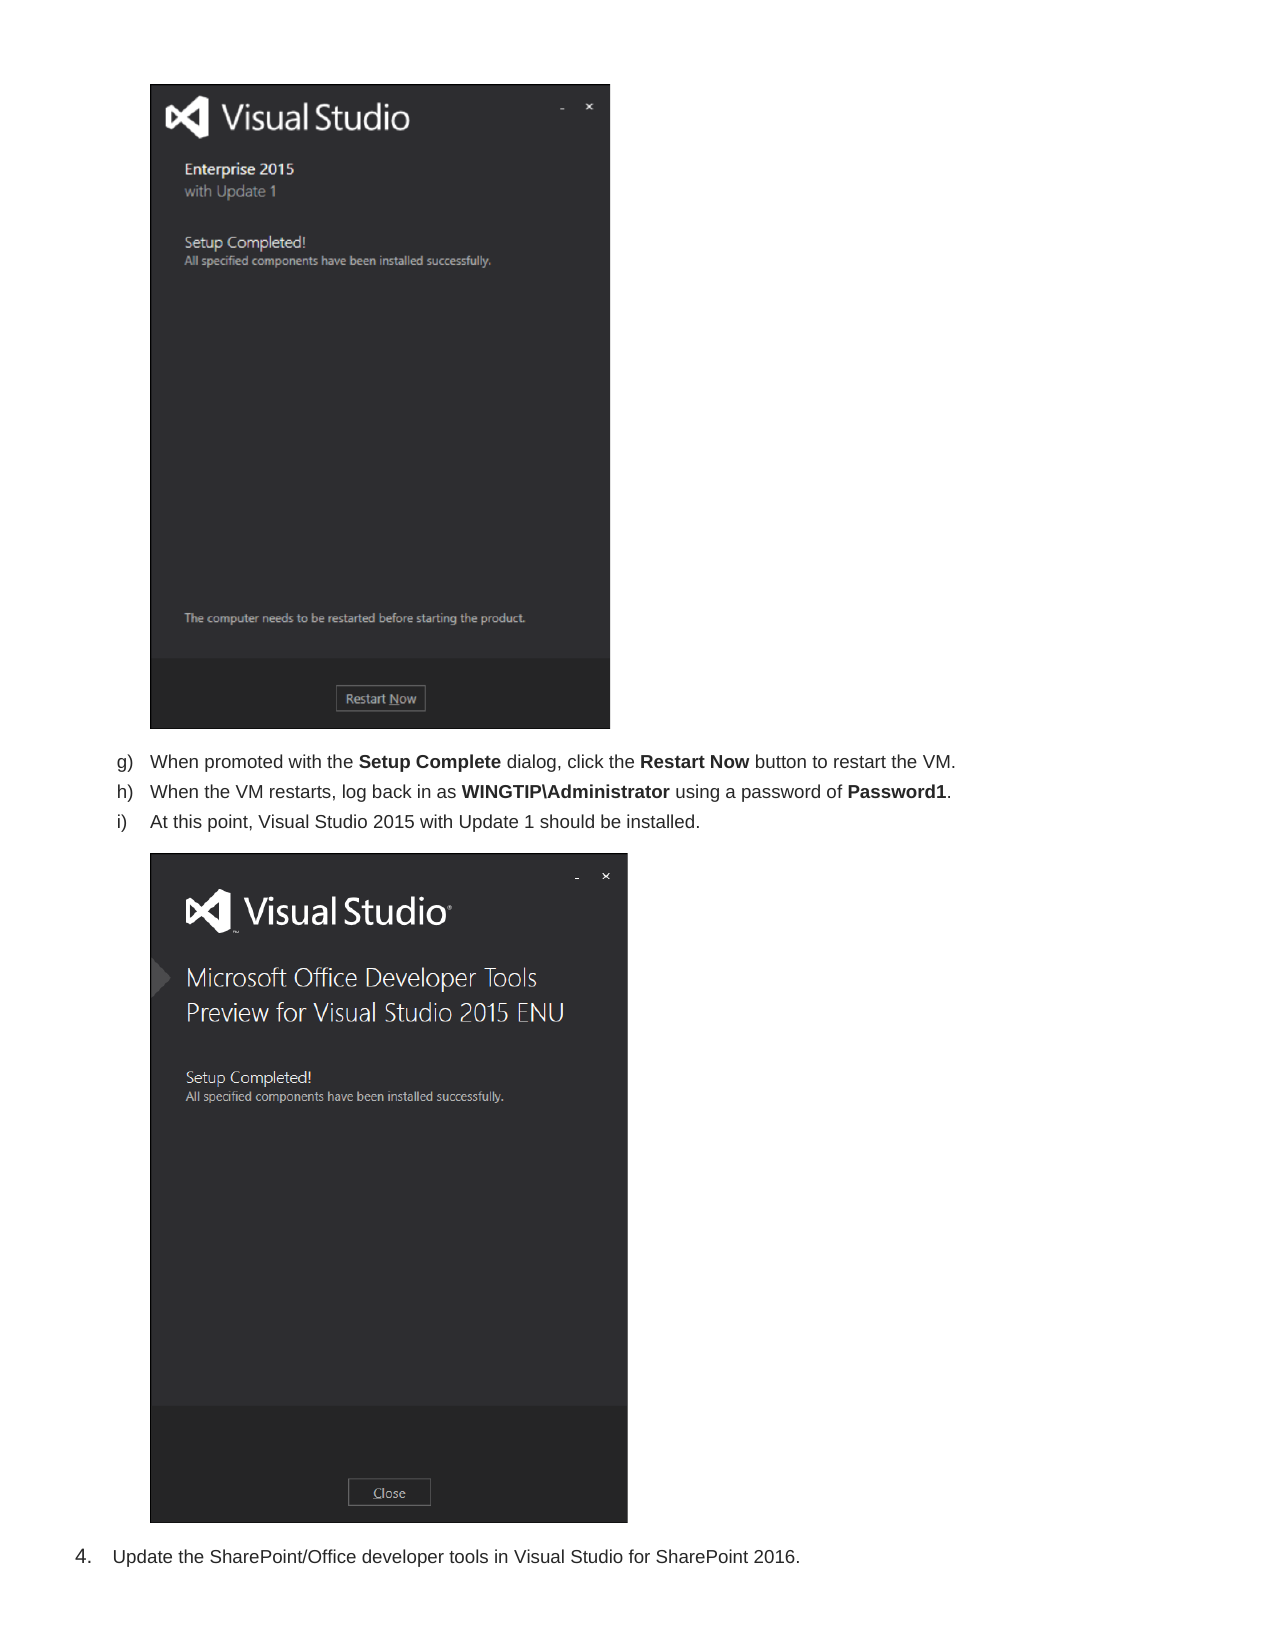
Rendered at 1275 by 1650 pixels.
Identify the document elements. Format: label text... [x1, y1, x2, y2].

text When promoted with the Setup Complete dialog, click the Restart Now button to restart the VM. [117, 751, 1200, 772]
text At this point, Visual Studio 2015 with Update 1 should be installed. [117, 810, 1200, 832]
picture [150, 853, 628, 1523]
text When the VM restarts, log back in as WINGTIP\Administrator using a password of Password1. [117, 781, 1200, 802]
text Update the SharePoint/Office developer tools in Visual Studio for SharePoint 2016. [75, 1544, 1200, 1568]
picture [150, 84, 611, 729]
